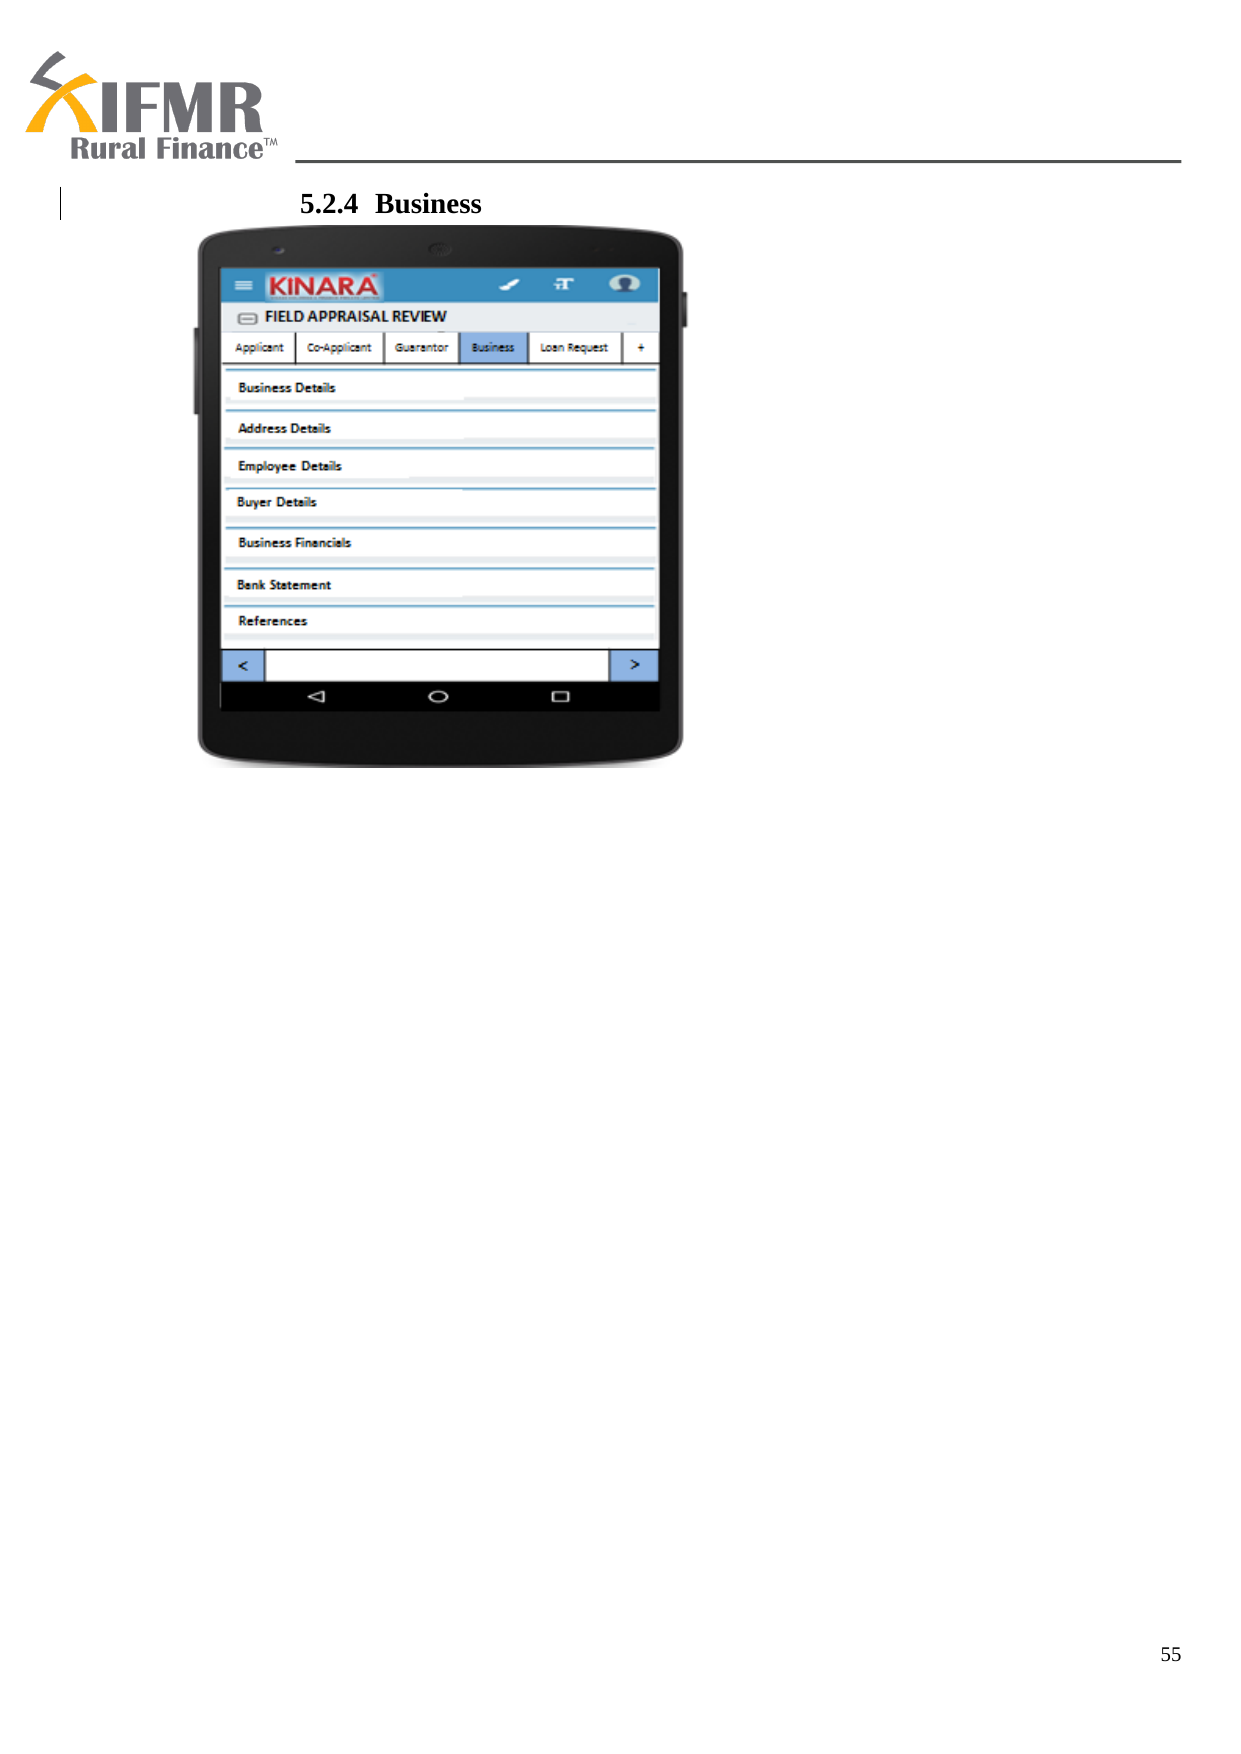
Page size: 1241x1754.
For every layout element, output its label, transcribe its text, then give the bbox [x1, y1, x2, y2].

picture [187, 225, 693, 768]
picture [18, 45, 284, 166]
list Business [300, 187, 1181, 220]
